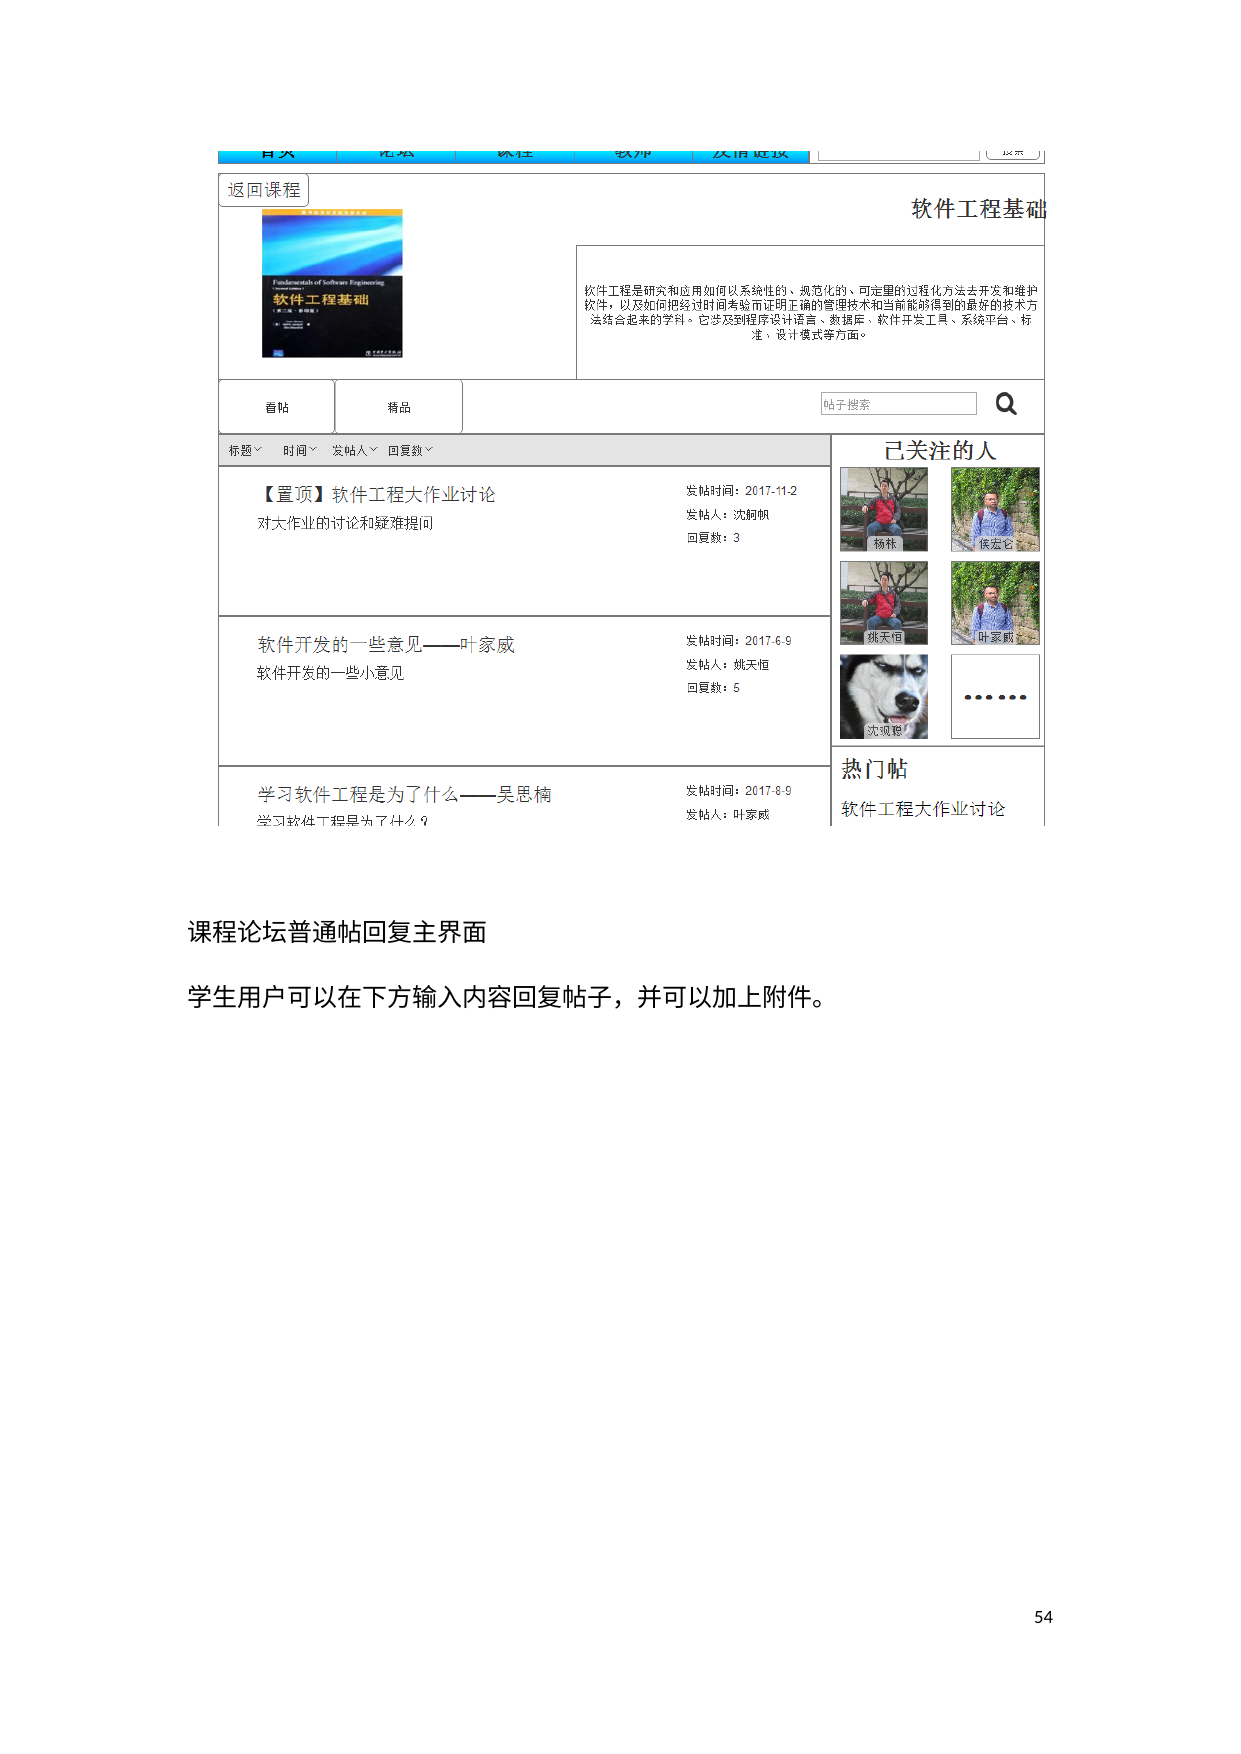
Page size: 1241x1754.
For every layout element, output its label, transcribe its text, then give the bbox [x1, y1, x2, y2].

text 课程论坛普通帖回复主界面 [187, 898, 1053, 963]
picture [275, 151, 292, 155]
picture [620, 151, 718, 157]
picture [721, 151, 755, 157]
picture [762, 151, 784, 157]
text 学生用户可以在下方输入内容回复帖子，并可以加上附件。 [187, 963, 1053, 1028]
picture [404, 151, 531, 157]
picture [187, 151, 1053, 826]
picture [294, 151, 387, 156]
